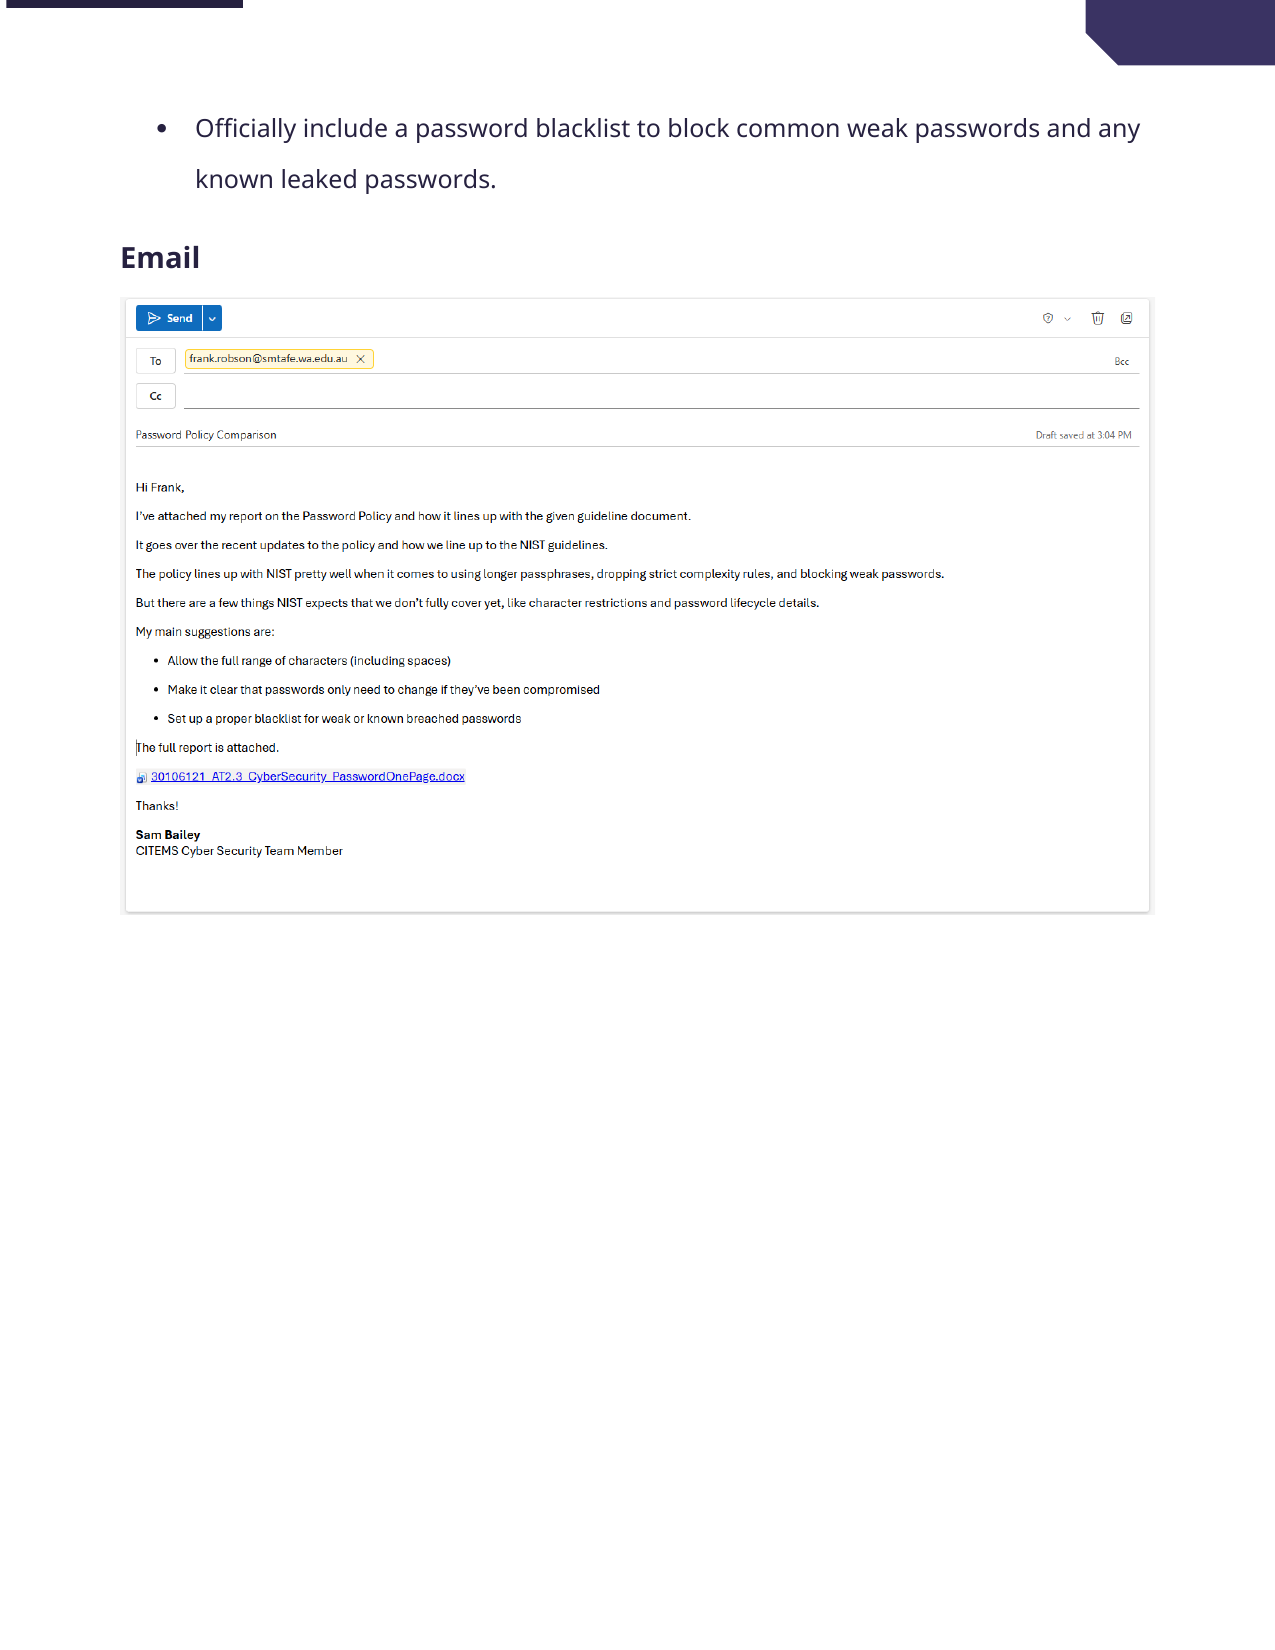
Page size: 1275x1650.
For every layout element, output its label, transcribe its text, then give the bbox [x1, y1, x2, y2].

list Officially include a password blacklist to block common weak passwords and any known leaked passwords. [157, 110, 1155, 196]
subtitle Email [120, 237, 1155, 277]
picture [120, 297, 1155, 915]
